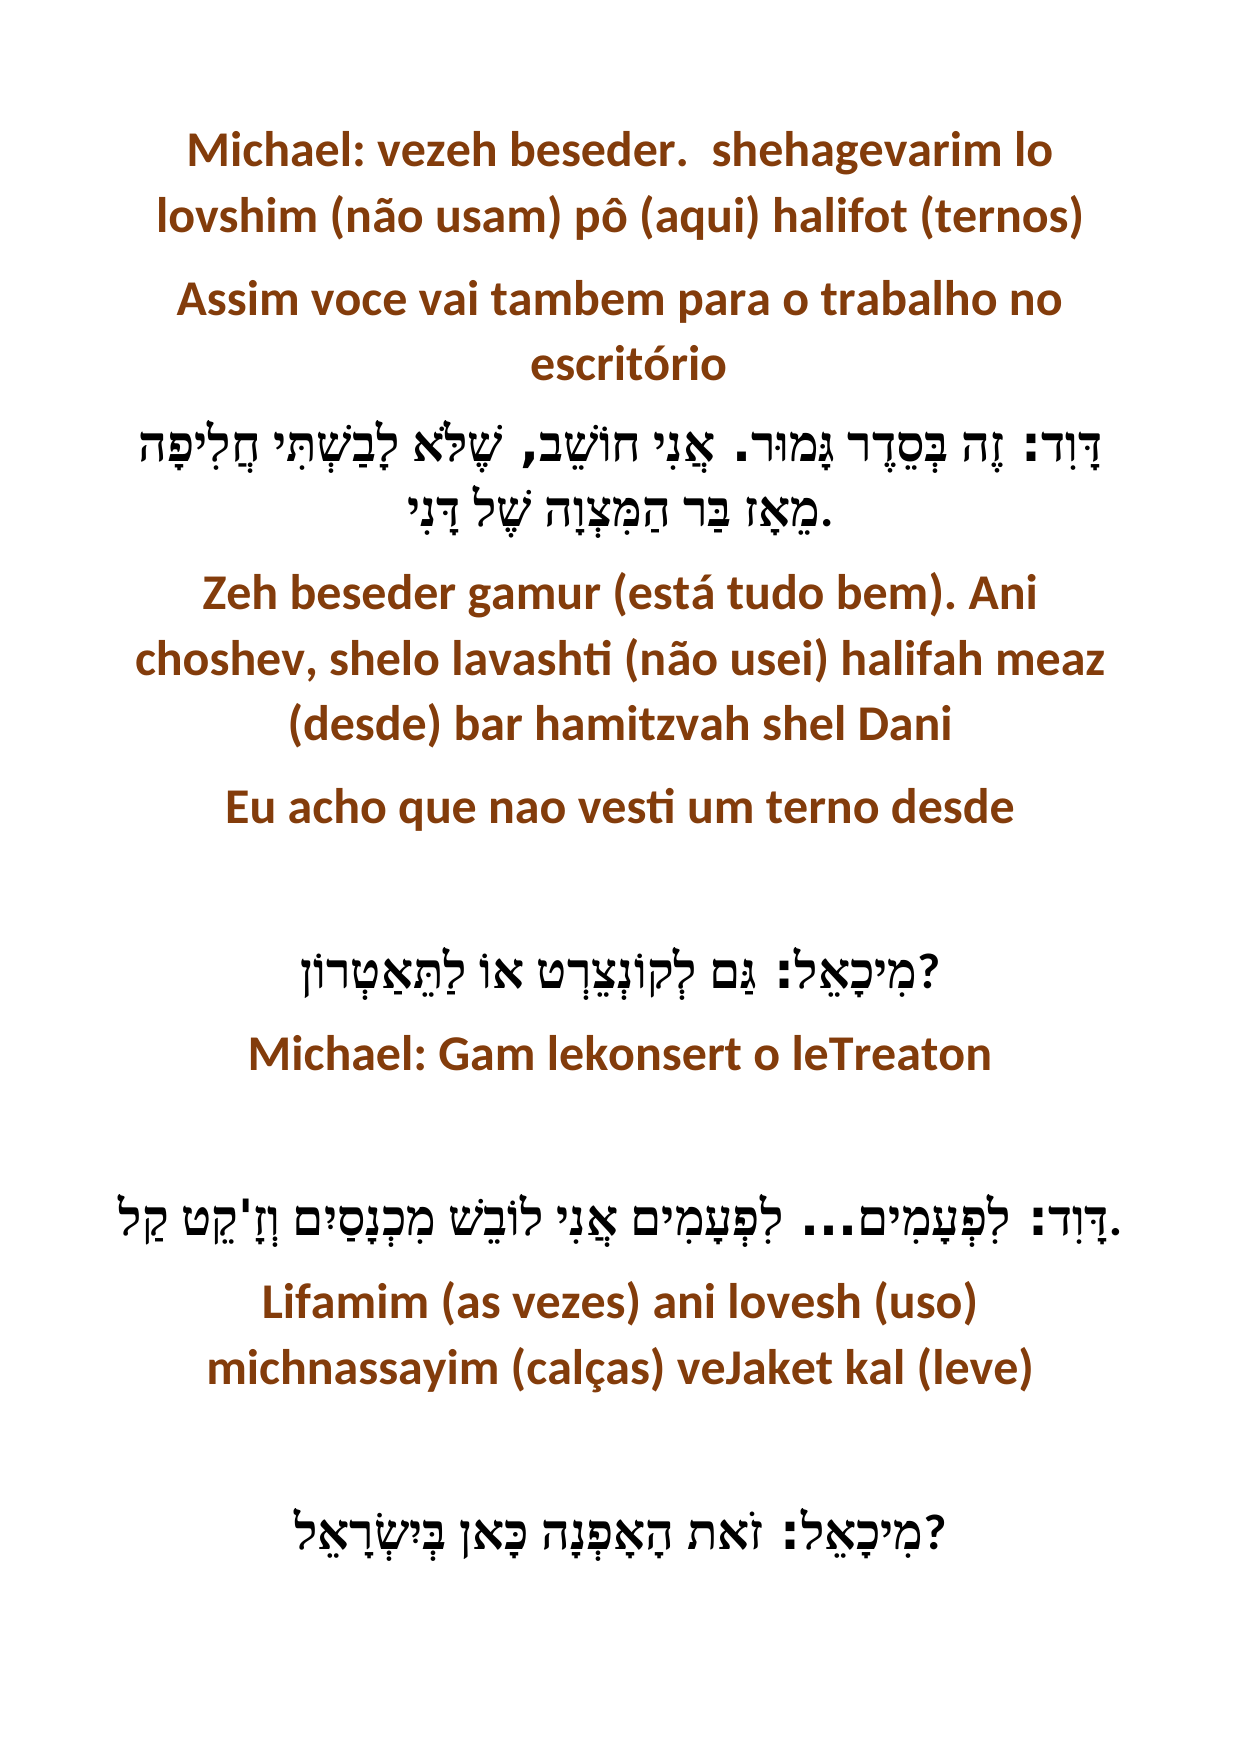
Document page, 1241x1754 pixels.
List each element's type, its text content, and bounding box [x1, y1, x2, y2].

text מִיכָאֵל: זֹאת הָאָפְנָה כָּאן בְּיִשְׂרָאֵל? [118, 1501, 1122, 1562]
text Lifamim (as vezes) ani lovesh (uso) michnassayim (calças) veJaket kal (leve) [118, 1270, 1122, 1397]
text דָּוִד: לִפְעָמִים... לִפְעָמִים אֲנִי לוֹבֵשׁ מִכְנָסַיִם וְזָ'קֵט קַל. [118, 1187, 1122, 1248]
text דָּוִד: זֶה בְּסֵדֶר גָּמוּר. אֲנִי חוֹשֵׁב, שֶׁלֹּא לָבַשְׁתִּי חֲלִיפָה מֵאָז בַּר הַמִּצְוָה שֶׁל דָּנִי. [118, 415, 1122, 539]
text Michael: vezeh beseder. shehagevarim lo lovshim (não usam) pô (aqui) halifot (ternos) [118, 118, 1122, 245]
text Eu acho que nao vesti um terno desde [118, 775, 1122, 836]
text Assim voce vai tambem para o trabalho no escritório [118, 266, 1122, 393]
text מִיכָאֵל: גַּם לְקוֹנְצֵרְט אוֹ לַתֵּאַטְרוֹן? [118, 940, 1122, 1001]
text Zeh beseder gamur (está tudo bem). Ani choshev, shelo lavashti (não usei) halifah meaz (desde) bar hamitzvah shel Dani [118, 561, 1122, 753]
text Michael: Gam lekonsert o leTreaton [118, 1022, 1122, 1083]
